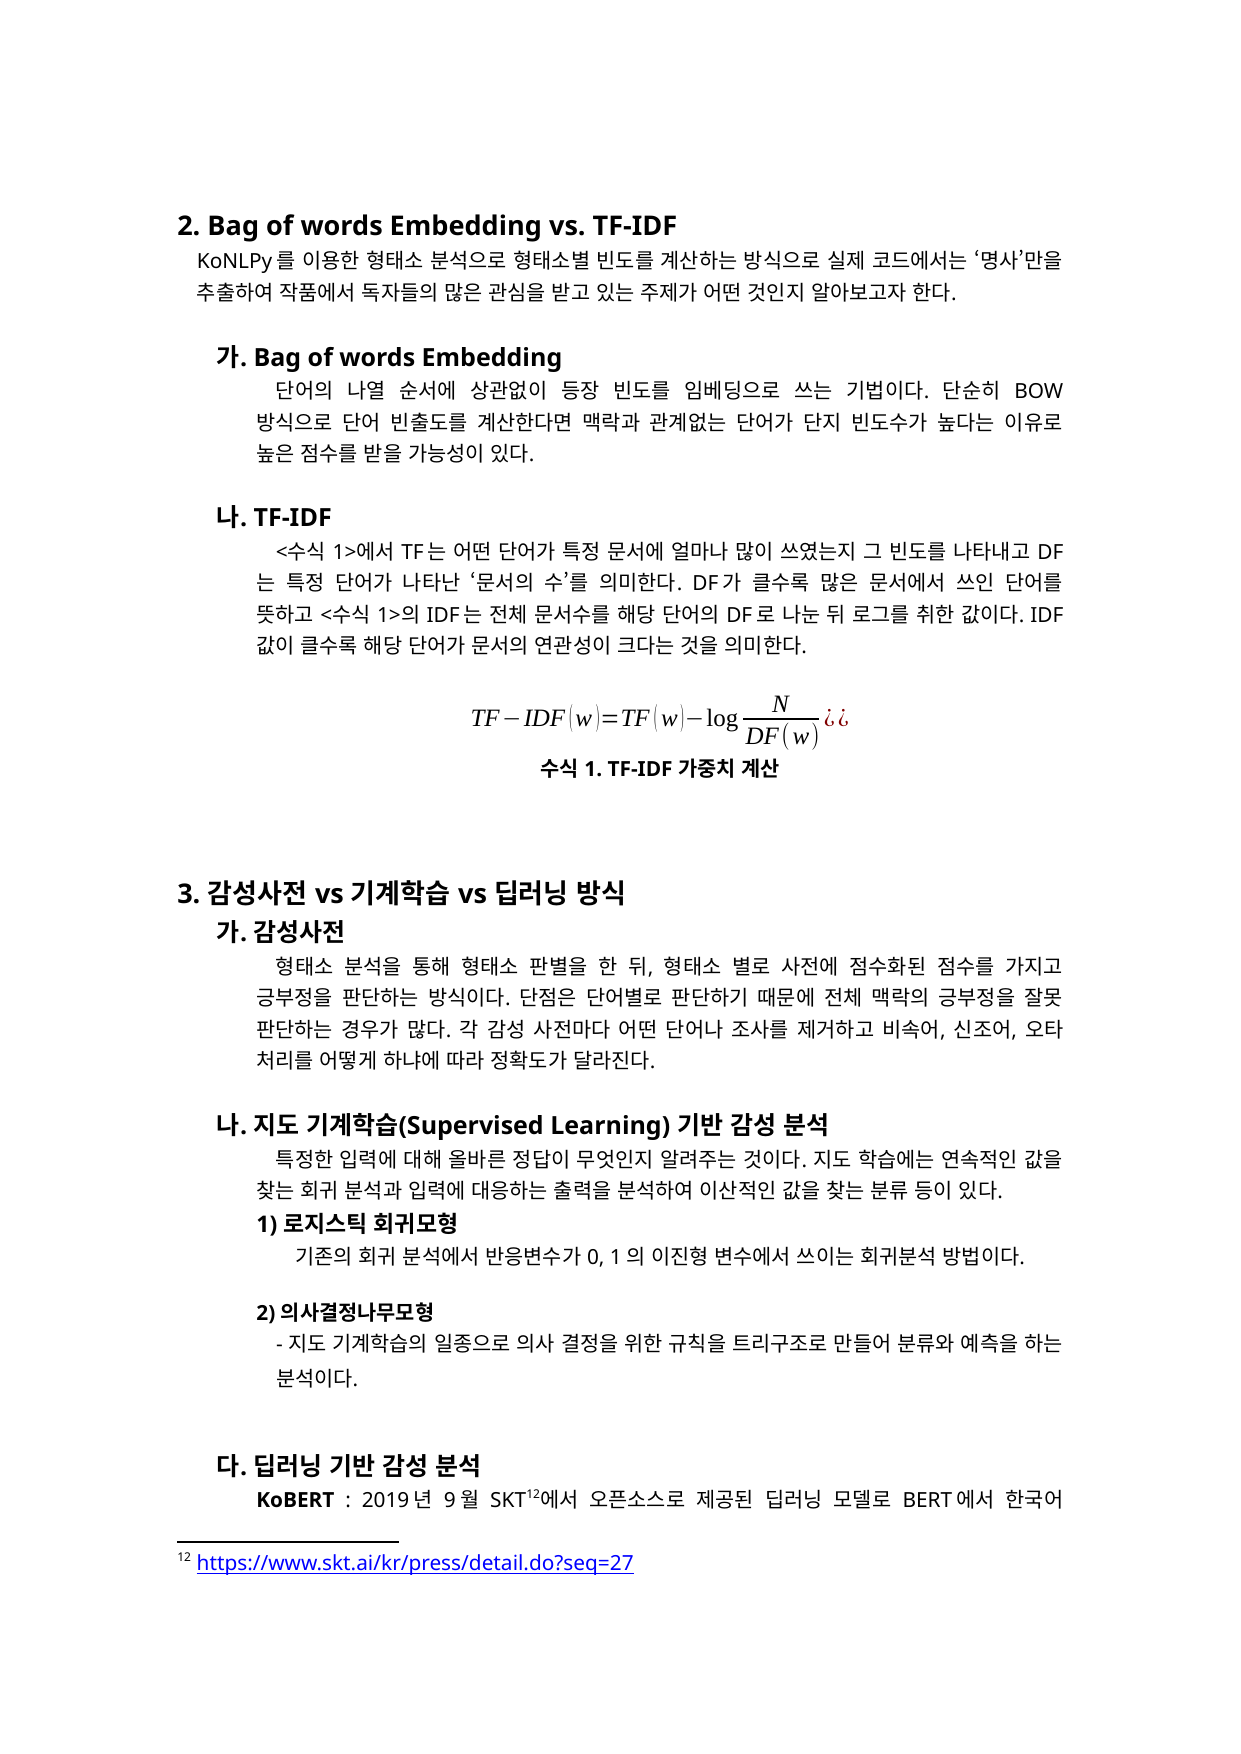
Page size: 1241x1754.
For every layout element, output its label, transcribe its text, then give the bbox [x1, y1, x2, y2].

text KoNLPy를 이용한 형태소 분석으로 형태소별 빈도를 계산하는 방식으로 실제 코드에서는 ‘명사’만을 추출하여 작품에서 독자들의 많은 관심을 받고 있는 주제가 어떤 것인지 알아보고자 한다. [197, 244, 1063, 306]
text <수식 1>에서 TF는 어떤 단어가 특정 문서에 얼마나 많이 쓰였는지 그 빈도를 나타내고 DF는 특정 단어가 나타난 ‘문서의 수’를 의미한다. DF가 클수록 많은 문서에서 쓰인 단어를 뜻하고 <수식 1>의 IDF는 전체 문서수를 해당 단어의 DF로 나눈 뒤 로그를 취한 값이다. IDF값이 클수록 해당 단어가 문서의 연관성이 크다는 것을 의미한다. [256, 535, 1063, 659]
text 나. 지도 기계학습(Supervised Learning) 기반 감성 분석 [217, 1105, 1063, 1141]
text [256, 1483, 1063, 1514]
text 1) 로지스틱 회귀모형 [256, 1206, 1063, 1239]
text 2) 의사결정나무모형 [256, 1296, 1063, 1326]
text 2. Bag of words Embedding vs. TF-IDF [177, 207, 1063, 243]
text 단어의 나열 순서에 상관없이 등장 빈도를 임베딩으로 쓰는 기법이다. 단순히 BOW 방식으로 단어 빈출도를 계산한다면 맥락과 관계없는 단어가 단지 빈도수가 높다는 이유로 높은 점수를 받을 가능성이 있다. [256, 374, 1063, 468]
text 수식 1. TF-IDF 가중치 계산 [256, 752, 1063, 783]
text 형태소 분석을 통해 형태소 판별을 한 뒤, 형태소 별로 사전에 점수화된 점수를 가지고 긍부정을 판단하는 방식이다. 단점은 단어별로 판단하기 때문에 전체 맥락의 긍부정을 잘못 판단하는 경우가 많다. 각 감성 사전마다 어떤 단어나 조사를 제거하고 비속어, 신조어, 오타 처리를 어떻게 하냐에 따라 정확도가 달라진다. [256, 950, 1063, 1074]
text 나. TF-IDF [217, 497, 1063, 533]
text - 지도 기계학습의 일종으로 의사 결정을 위한 규칙을 트리구조로 만들어 분류와 예측을 하는 분석이다. [276, 1327, 1063, 1392]
text 가. 감성사전 [217, 912, 1063, 948]
text 가. Bag of words Embedding [217, 337, 1063, 373]
text 3. 감성사전 vs 기계학습 vs 딥러닝 방식 [177, 872, 1063, 911]
text 기존의 회귀 분석에서 반응변수가 0, 1의 이진형 변수에서 쓰이는 회귀분석 방법이다. [276, 1240, 1063, 1271]
text 특정한 입력에 대해 올바른 정답이 무엇인지 알려주는 것이다. 지도 학습에는 연속적인 값을 찾는 회귀 분석과 입력에 대응하는 출력을 분석하여 이산적인 값을 찾는 분류 등이 있다. [256, 1143, 1063, 1204]
text 다. 딥러닝 기반 감성 분석 [217, 1446, 1063, 1482]
